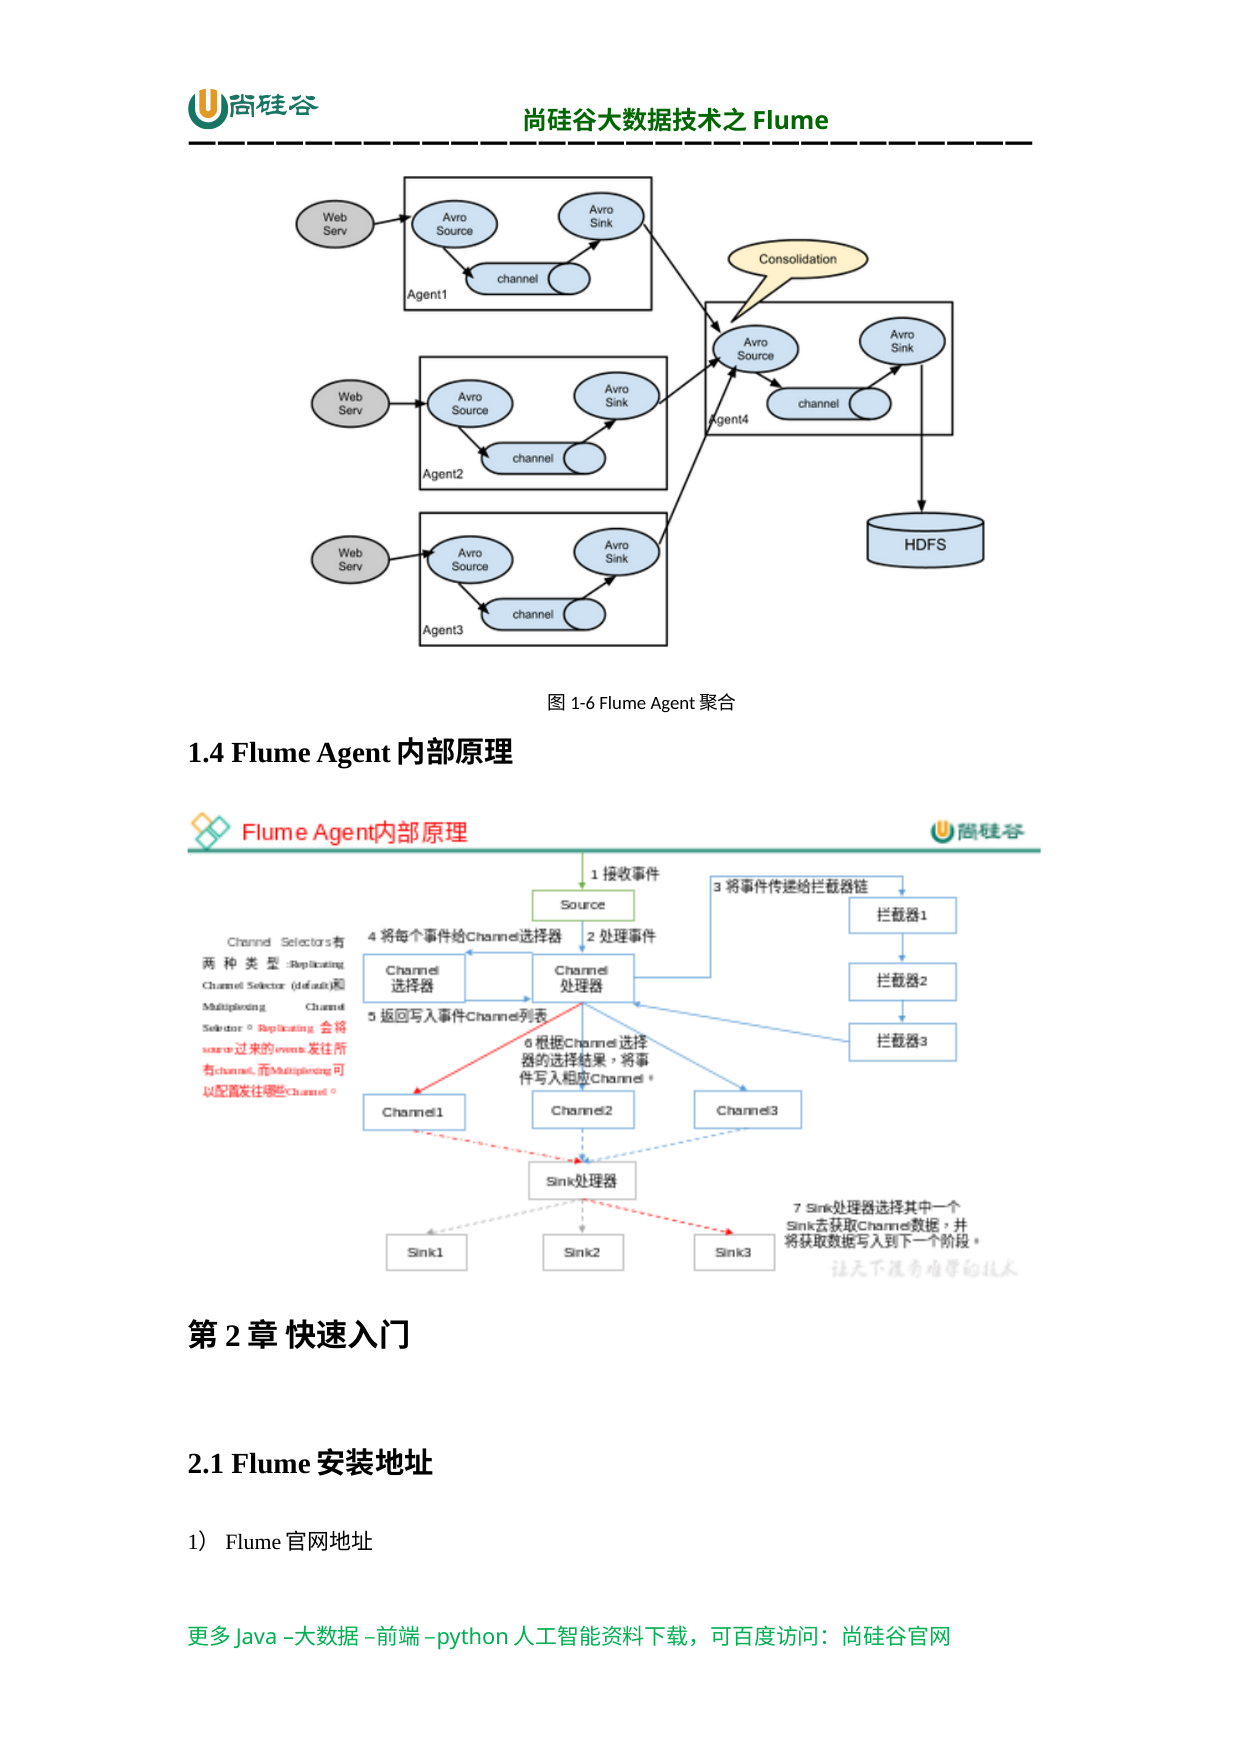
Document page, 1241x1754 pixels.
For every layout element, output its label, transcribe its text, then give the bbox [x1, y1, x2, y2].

subtitle 2.1 Flume安装地址 [187, 1428, 1053, 1493]
subtitle 1.4 Flume Agent内部原理 [187, 717, 1053, 782]
text 图1-6 Flume Agent聚合 [187, 685, 1053, 717]
subtitle 第2章 快速入门 [187, 1300, 1053, 1365]
picture [187, 88, 320, 130]
picture [287, 164, 997, 658]
text 1） Flume官网地址 [187, 1524, 1053, 1556]
